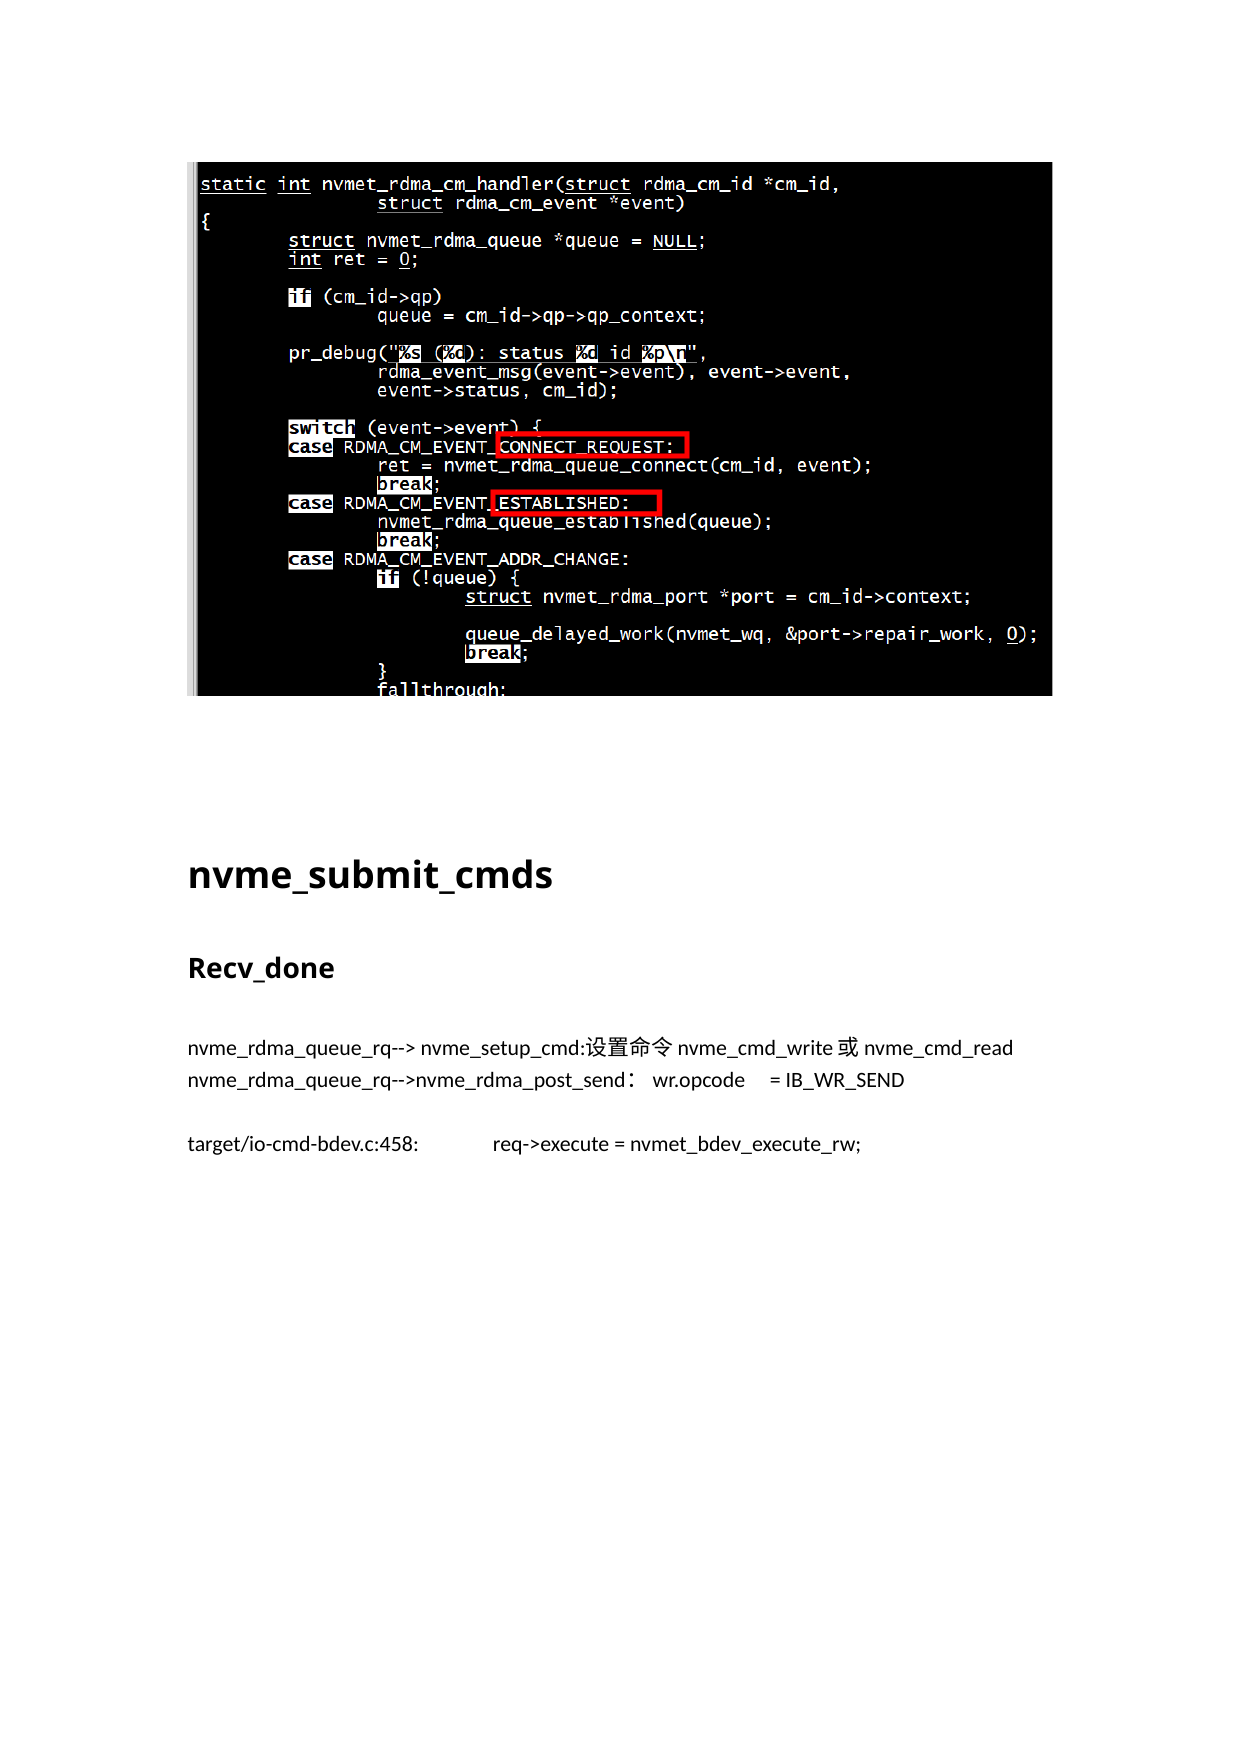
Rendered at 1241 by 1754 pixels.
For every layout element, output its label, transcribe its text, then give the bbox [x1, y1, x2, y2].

picture [187, 162, 1053, 696]
text nvme_rdma_queue_rq-->nvme_rdma_post_send： wr.opcode = IB_WR_SEND [187, 1062, 1053, 1094]
subtitle nvme_submit_cmds [187, 841, 1053, 906]
text target/io-cmd-bdev.c:458: req->execute = nvmet_bdev_execute_rw; [187, 1127, 1053, 1159]
subtitle Recv_done [187, 935, 1053, 1000]
text nvme_rdma_queue_rq--> nvme_setup_cmd:设置命令nvme_cmd_write或nvme_cmd_read [187, 1029, 1053, 1062]
